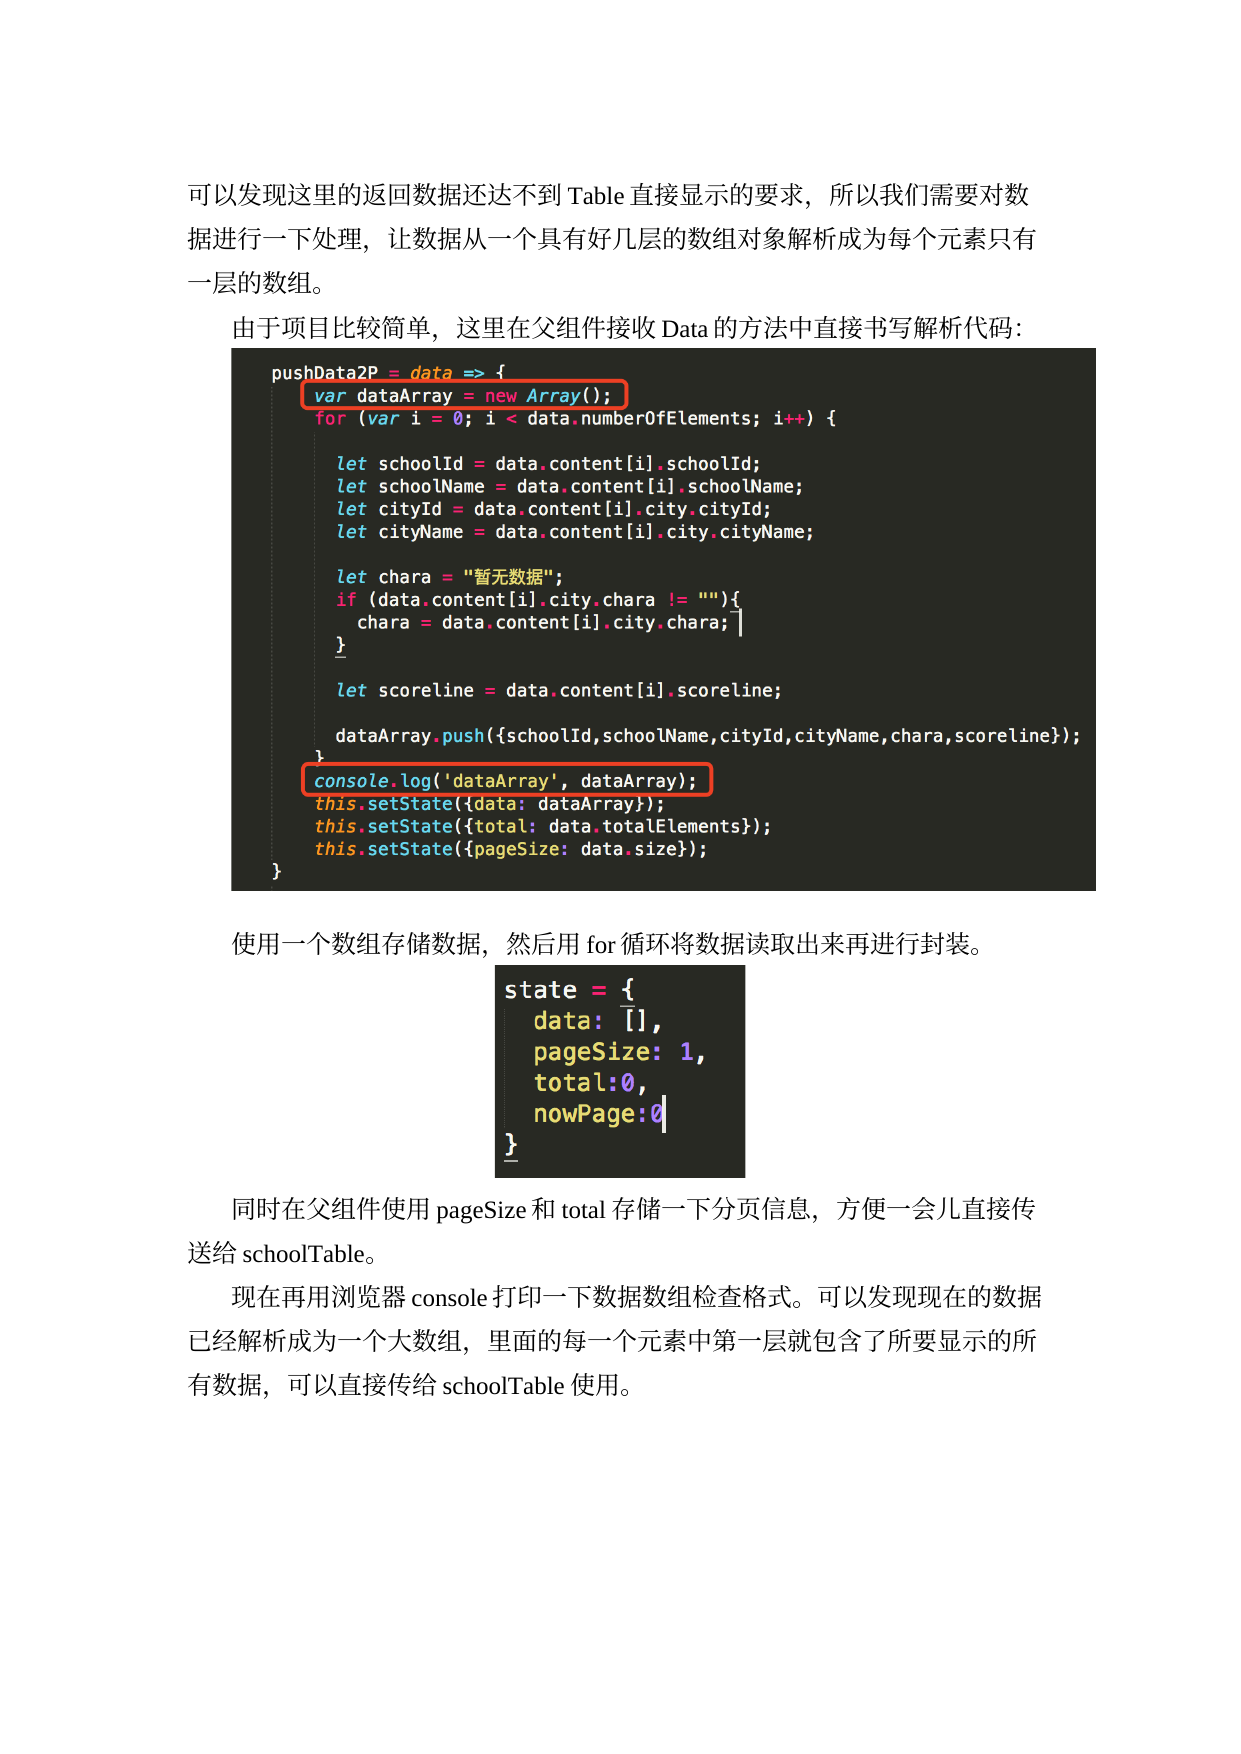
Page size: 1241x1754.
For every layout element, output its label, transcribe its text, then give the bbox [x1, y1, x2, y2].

text 现在再用浏览器console打印一下数据数组检查格式。可以发现现在的数据已经解析成为一个大数组，里面的每一个元素中第一层就包含了所要显示的所有数据，可以直接传给schoolTable使用。 [187, 1273, 1053, 1406]
text 可以发现这里的返回数据还达不到Table直接显示的要求，所以我们需要对数据进行一下处理，让数据从一个具有好几层的数组对象解析成为每个元素只有一层的数组。 [187, 172, 1053, 304]
text 由于项目比较简单，这里在父组件接收Data的方法中直接书写解析代码： [187, 304, 1053, 348]
text 同时在父组件使用pageSize和total存储一下分页信息，方便一会儿直接传送给schoolTable。 [187, 1185, 1053, 1273]
text 使用一个数组存储数据，然后用for循环将数据读取出来再进行封装。 [187, 921, 1053, 965]
picture [231, 348, 1096, 891]
picture [494, 965, 746, 1178]
